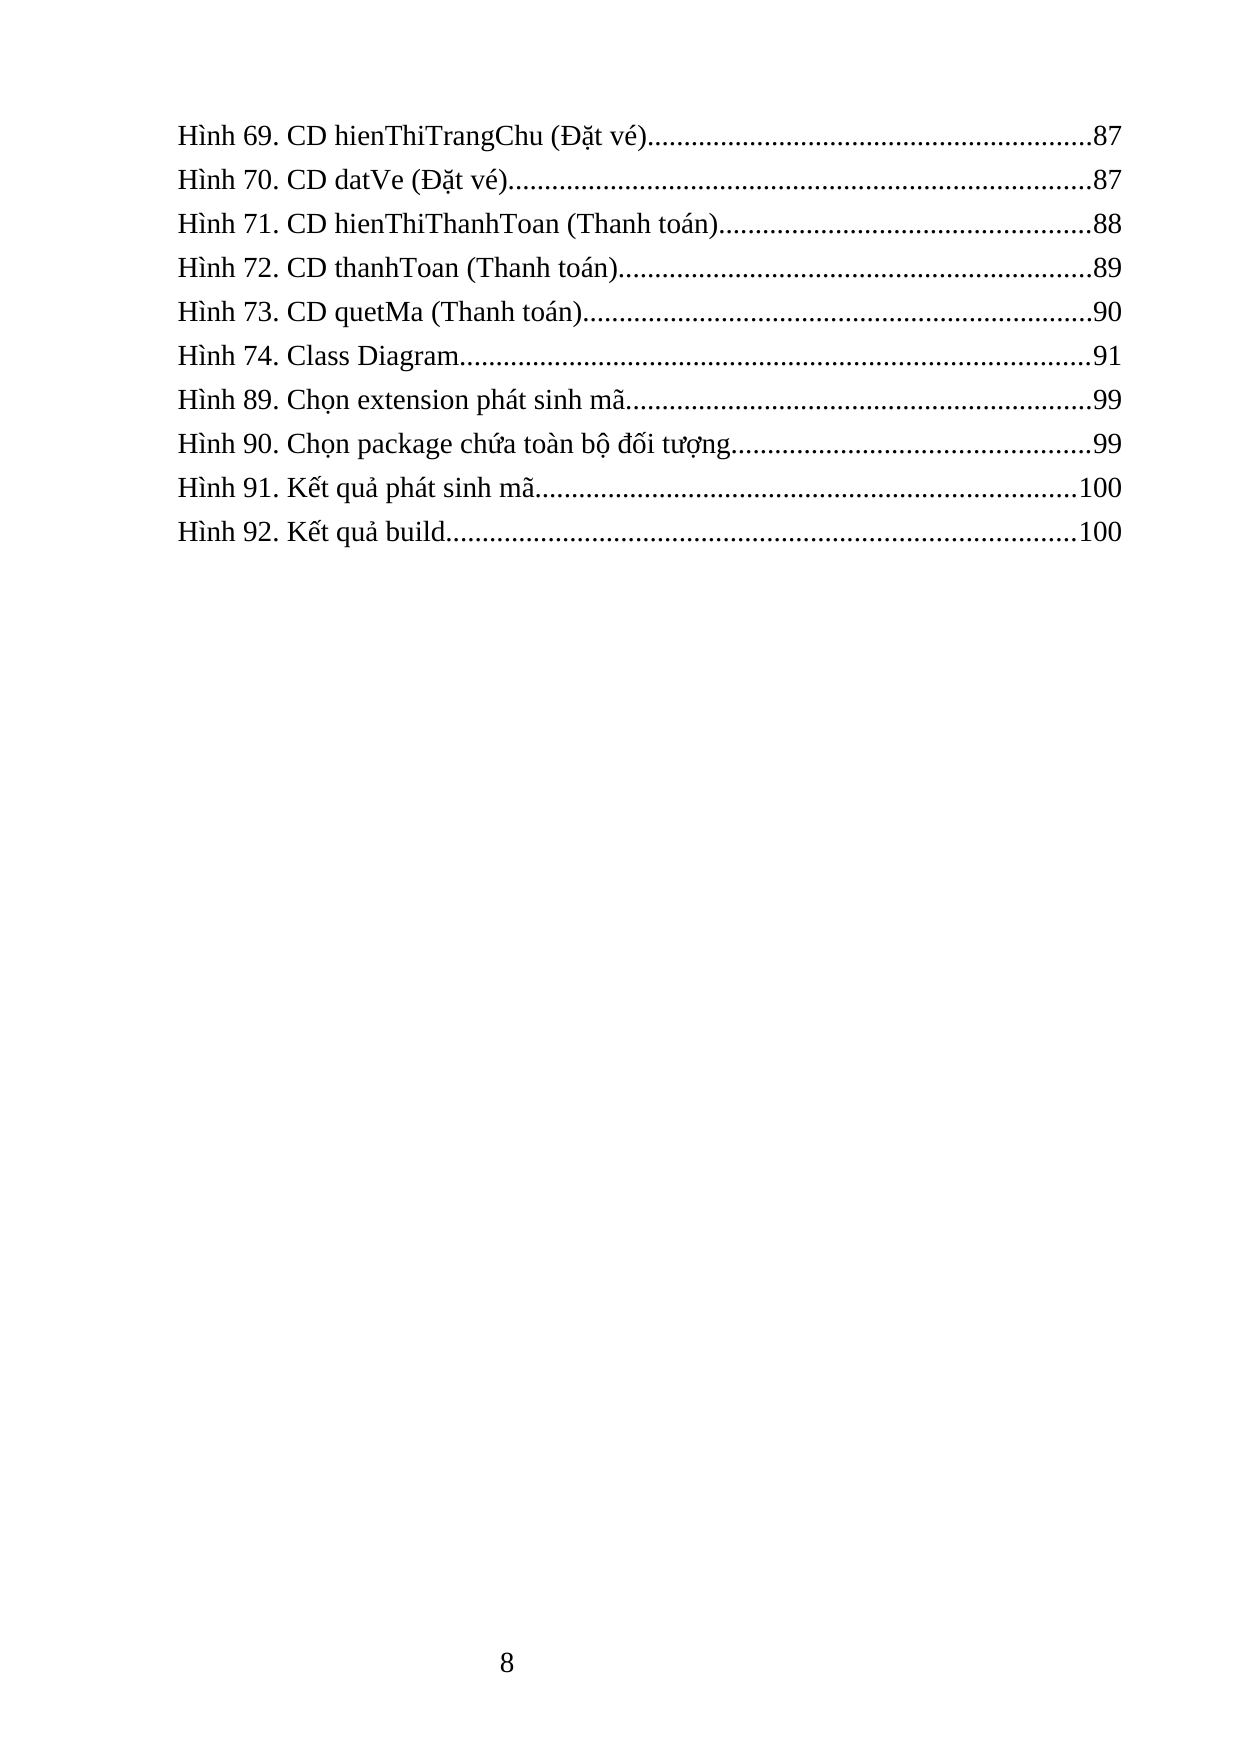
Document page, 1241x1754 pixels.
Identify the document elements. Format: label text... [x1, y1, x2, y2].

text Hình 73. CD quetMa (Thanh toán) 90 [177, 294, 1122, 327]
text Hình 92. Kết quả build 100 [177, 514, 1122, 547]
text Hình 72. CD thanhToan (Thanh toán) 89 [177, 250, 1122, 283]
text Hình 70. CD datVe (Đặt vé) 87 [177, 162, 1122, 196]
text Hình 71. CD hienThiThanhToan (Thanh toán) 88 [177, 206, 1122, 239]
text Hình 90. Chọn package chứa toàn bộ đối tượng 99 [177, 426, 1122, 459]
text Hình 74. Class Diagram 91 [177, 338, 1122, 371]
text Hình 69. CD hienThiTrangChu (Đặt vé) 87 [177, 118, 1122, 152]
text Hình 91. Kết quả phát sinh mã 100 [177, 470, 1122, 503]
text Hình 89. Chọn extension phát sinh mã 99 [177, 382, 1122, 415]
